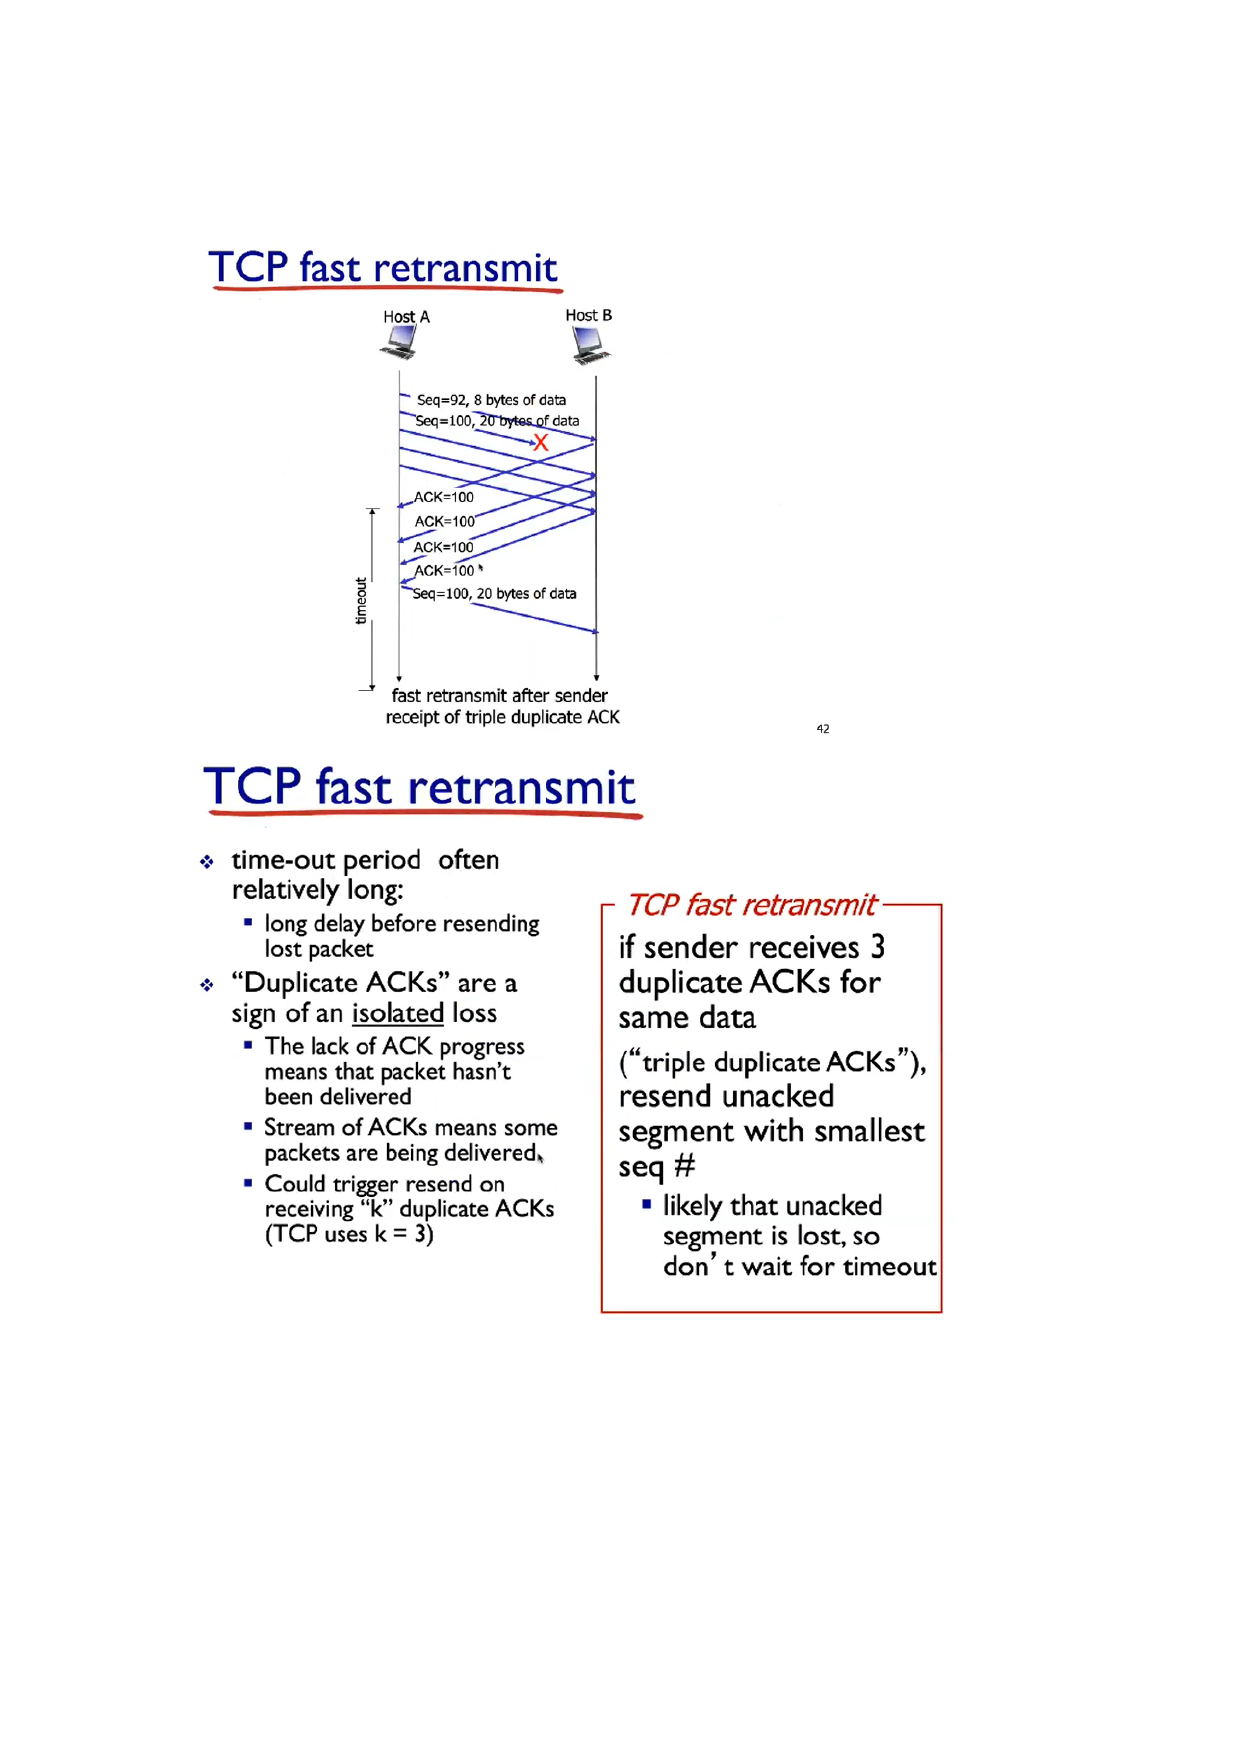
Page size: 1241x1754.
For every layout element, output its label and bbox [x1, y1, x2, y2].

picture [187, 751, 958, 1321]
picture [187, 229, 848, 740]
